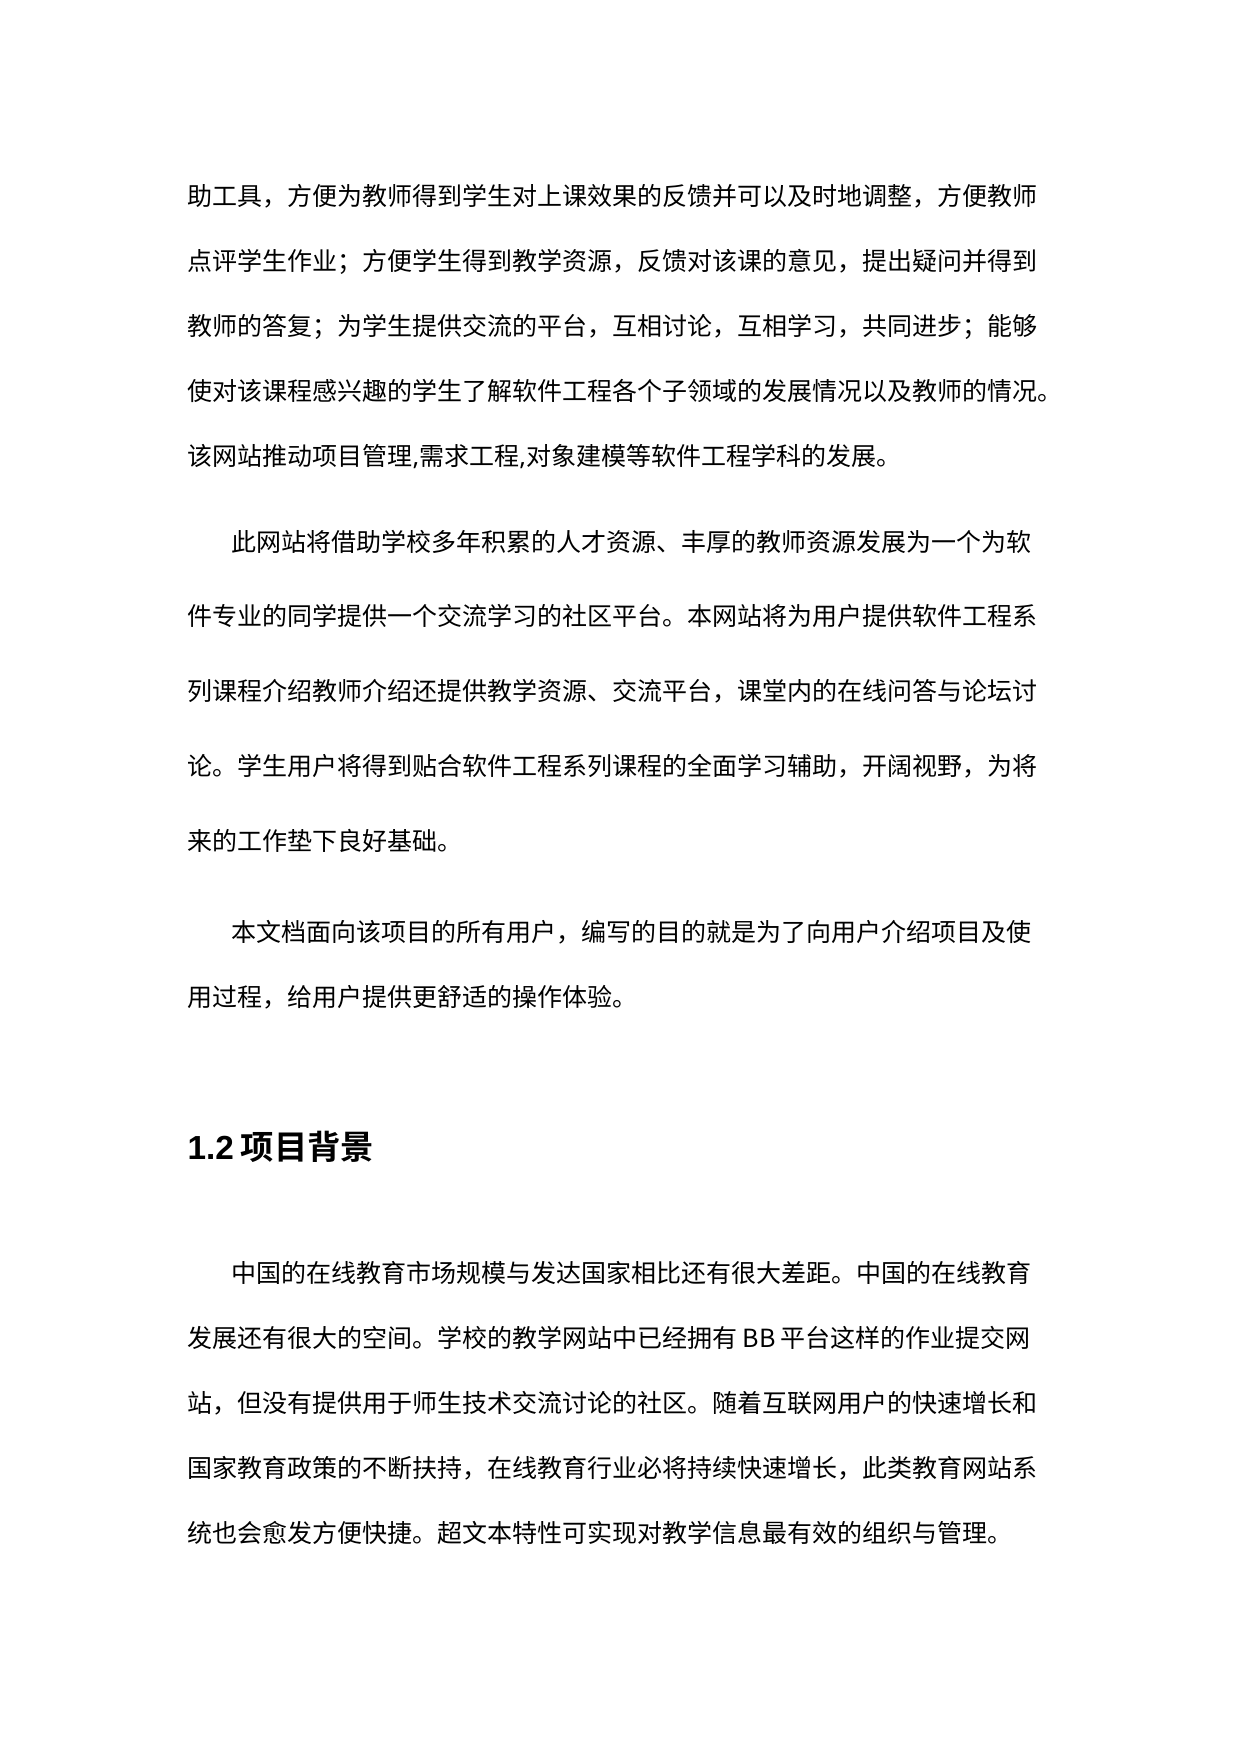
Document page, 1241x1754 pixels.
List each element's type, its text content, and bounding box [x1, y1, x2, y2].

text 中国的在线教育市场规模与发达国家相比还有很大差距。中国的在线教育发展还有很大的空间。学校的教学网站中已经拥有BB平台这样的作业提交网站，但没有提供用于师生技术交流讨论的社区。随着互联网用户的快速增长和国家教育政策的不断扶持，在线教育行业必将持续快速增长，此类教育网站系统也会愈发方便快捷。超文本特性可实现对教学信息最有效的组织与管理。 [187, 1239, 1053, 1564]
subtitle 1.2项目背景 [187, 1113, 1053, 1178]
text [187, 162, 1053, 487]
text 此网站将借助学校多年积累的人才资源、丰厚的教师资源发展为一个为软件专业的同学提供一个交流学习的社区平台。本网站将为用户提供软件工程系列课程介绍教师介绍还提供教学资源、交流平台，课堂内的在线问答与论坛讨论。学生用户将得到贴合软件工程系列课程的全面学习辅助，开阔视野，为将来的工作垫下良好基础。 [187, 508, 1053, 872]
text 本文档面向该项目的所有用户，编写的目的就是为了向用户介绍项目及使用过程，给用户提供更舒适的操作体验。 [187, 898, 1053, 1028]
